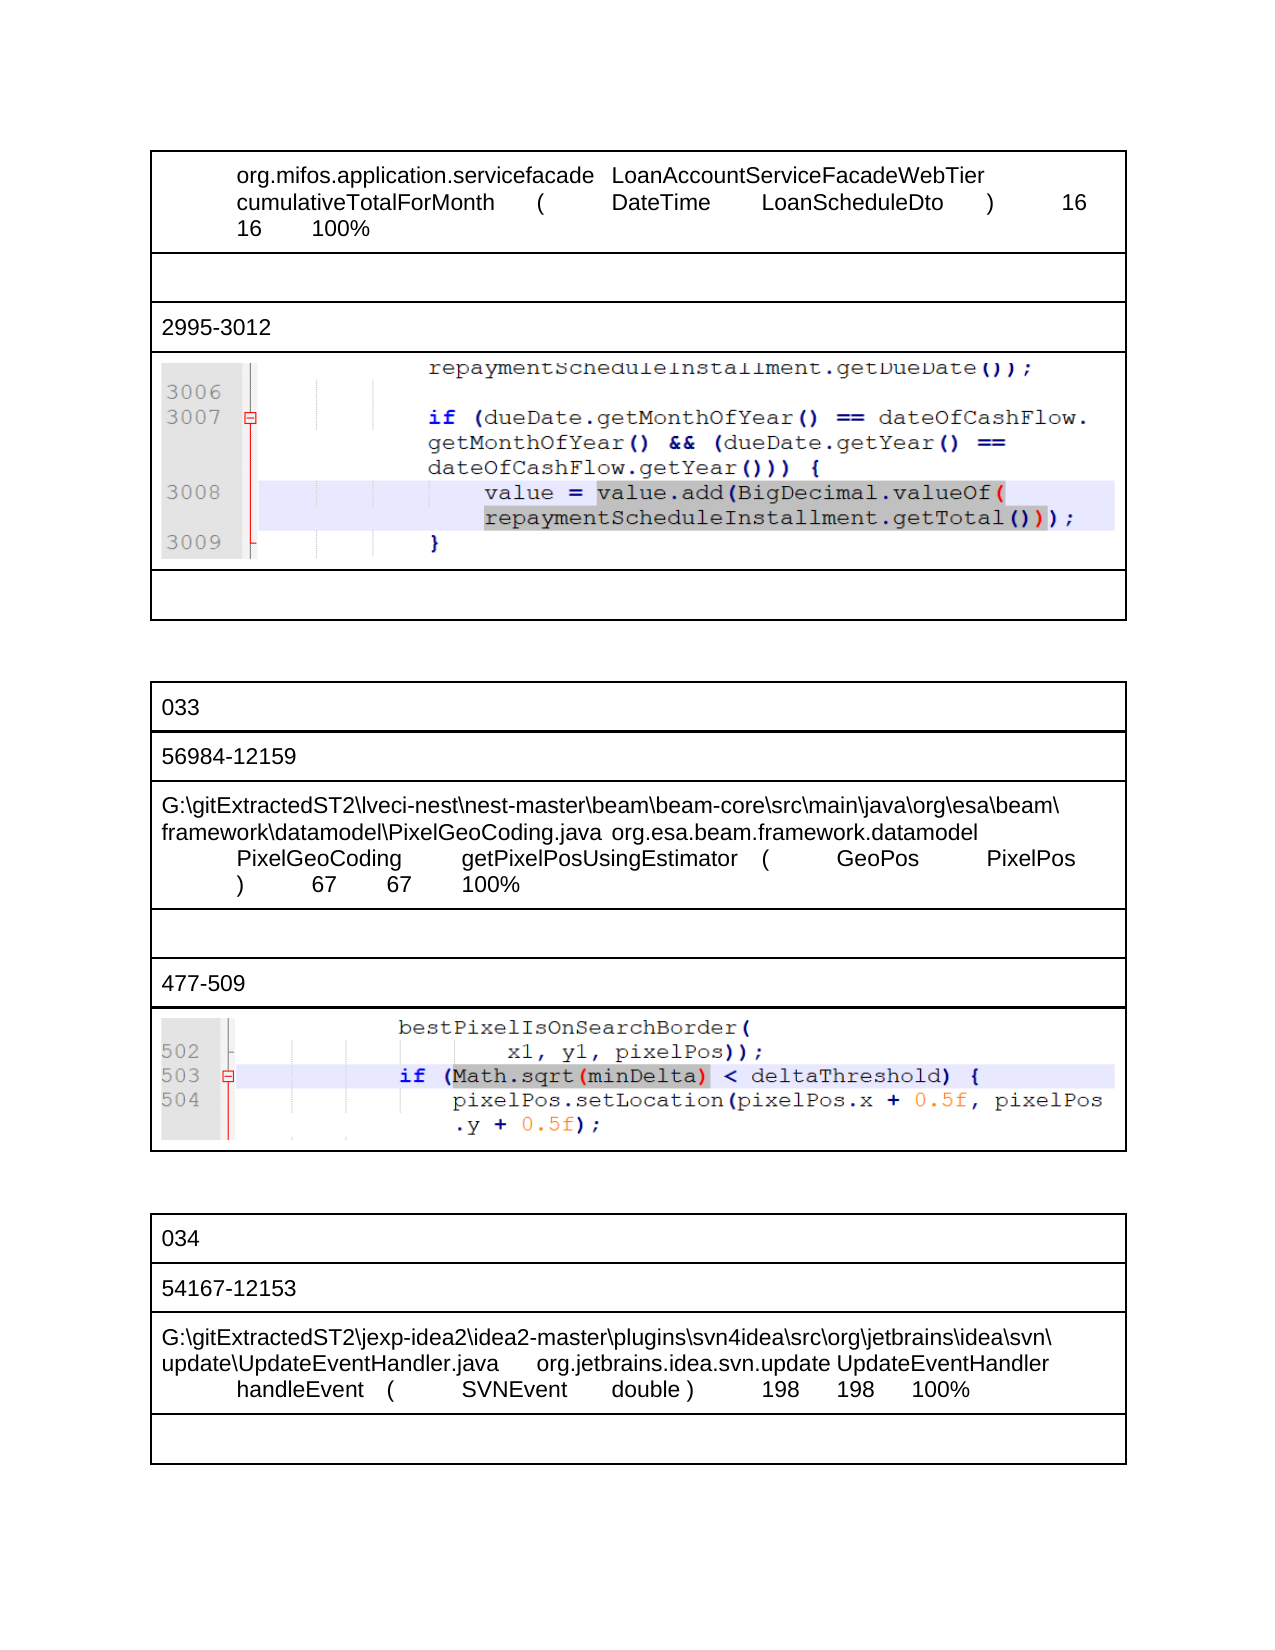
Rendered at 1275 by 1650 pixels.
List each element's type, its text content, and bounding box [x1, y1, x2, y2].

table_cell 2995-3012 [152, 303, 1125, 351]
table_cell [152, 353, 1125, 569]
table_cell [152, 152, 1125, 252]
table_header 033 [152, 683, 1125, 730]
table_cell [152, 910, 1125, 957]
table_cell G:\gitExtractedST2\lveci-nest\nest-master\beam\beam-core\src\main\java\org\esa\beam\framework\datamodel\PixelGeoCoding.java org.esa.beam.framework.datamodel PixelGeoCoding getPixelPosUsingEstimator ( GeoPos PixelPos ) 67 67 100% [152, 782, 1125, 908]
table_header 034 [152, 1215, 1125, 1262]
table_cell [152, 1009, 1125, 1150]
table_cell [152, 1415, 1125, 1462]
picture [161, 1018, 1115, 1140]
picture [161, 363, 1115, 559]
table_cell 54167-12153 [152, 1264, 1125, 1311]
table_cell 56984-12159 [152, 733, 1125, 779]
table_cell [152, 571, 1125, 618]
table_cell [152, 254, 1125, 301]
table_cell G:\gitExtractedST2\jexp-idea2\idea2-master\plugins\svn4idea\src\org\jetbrains\idea\svn\update\UpdateEventHandler.java org.jetbrains.idea.svn.update UpdateEventHandler handleEvent ( SVNEvent double ) 198 198 100% [152, 1313, 1125, 1413]
table_cell 477-509 [152, 959, 1125, 1006]
